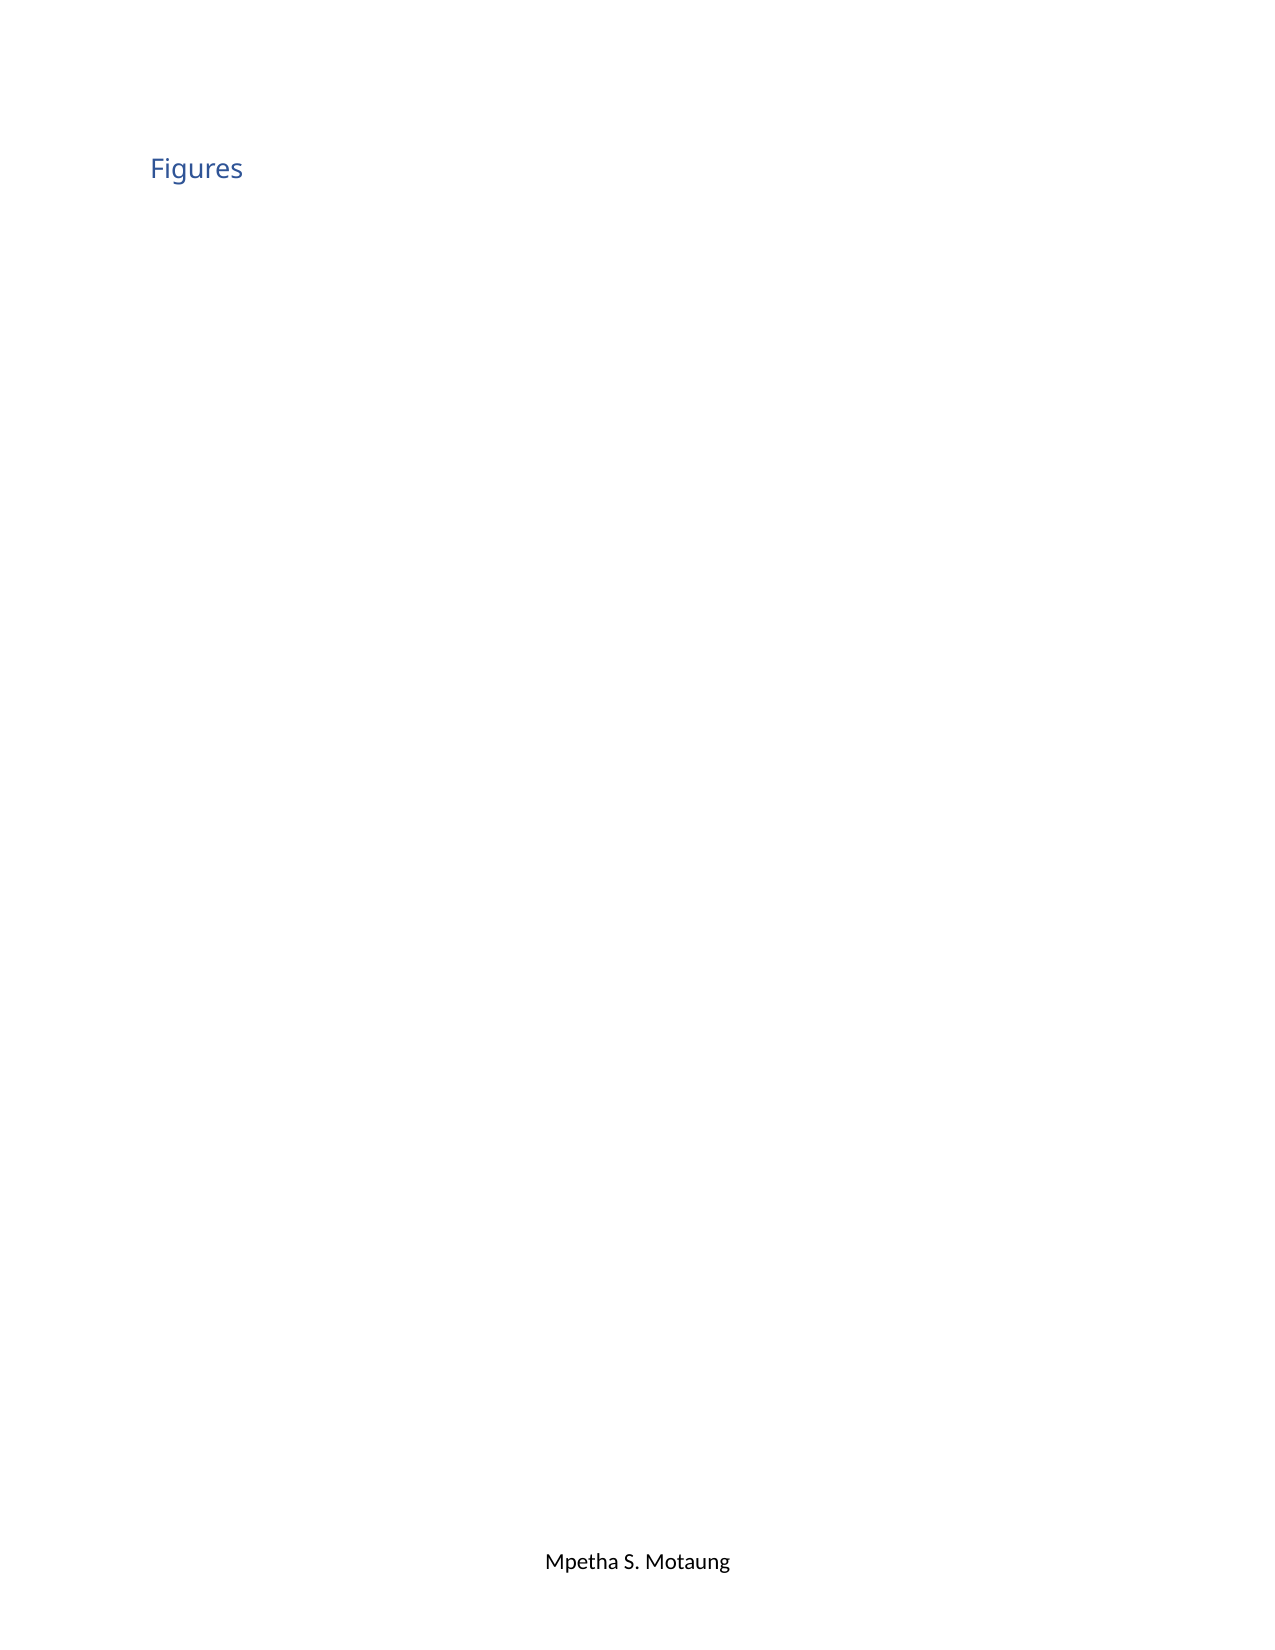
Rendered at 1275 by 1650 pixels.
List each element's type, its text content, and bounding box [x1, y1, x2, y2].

subtitle Figures [150, 150, 1125, 187]
